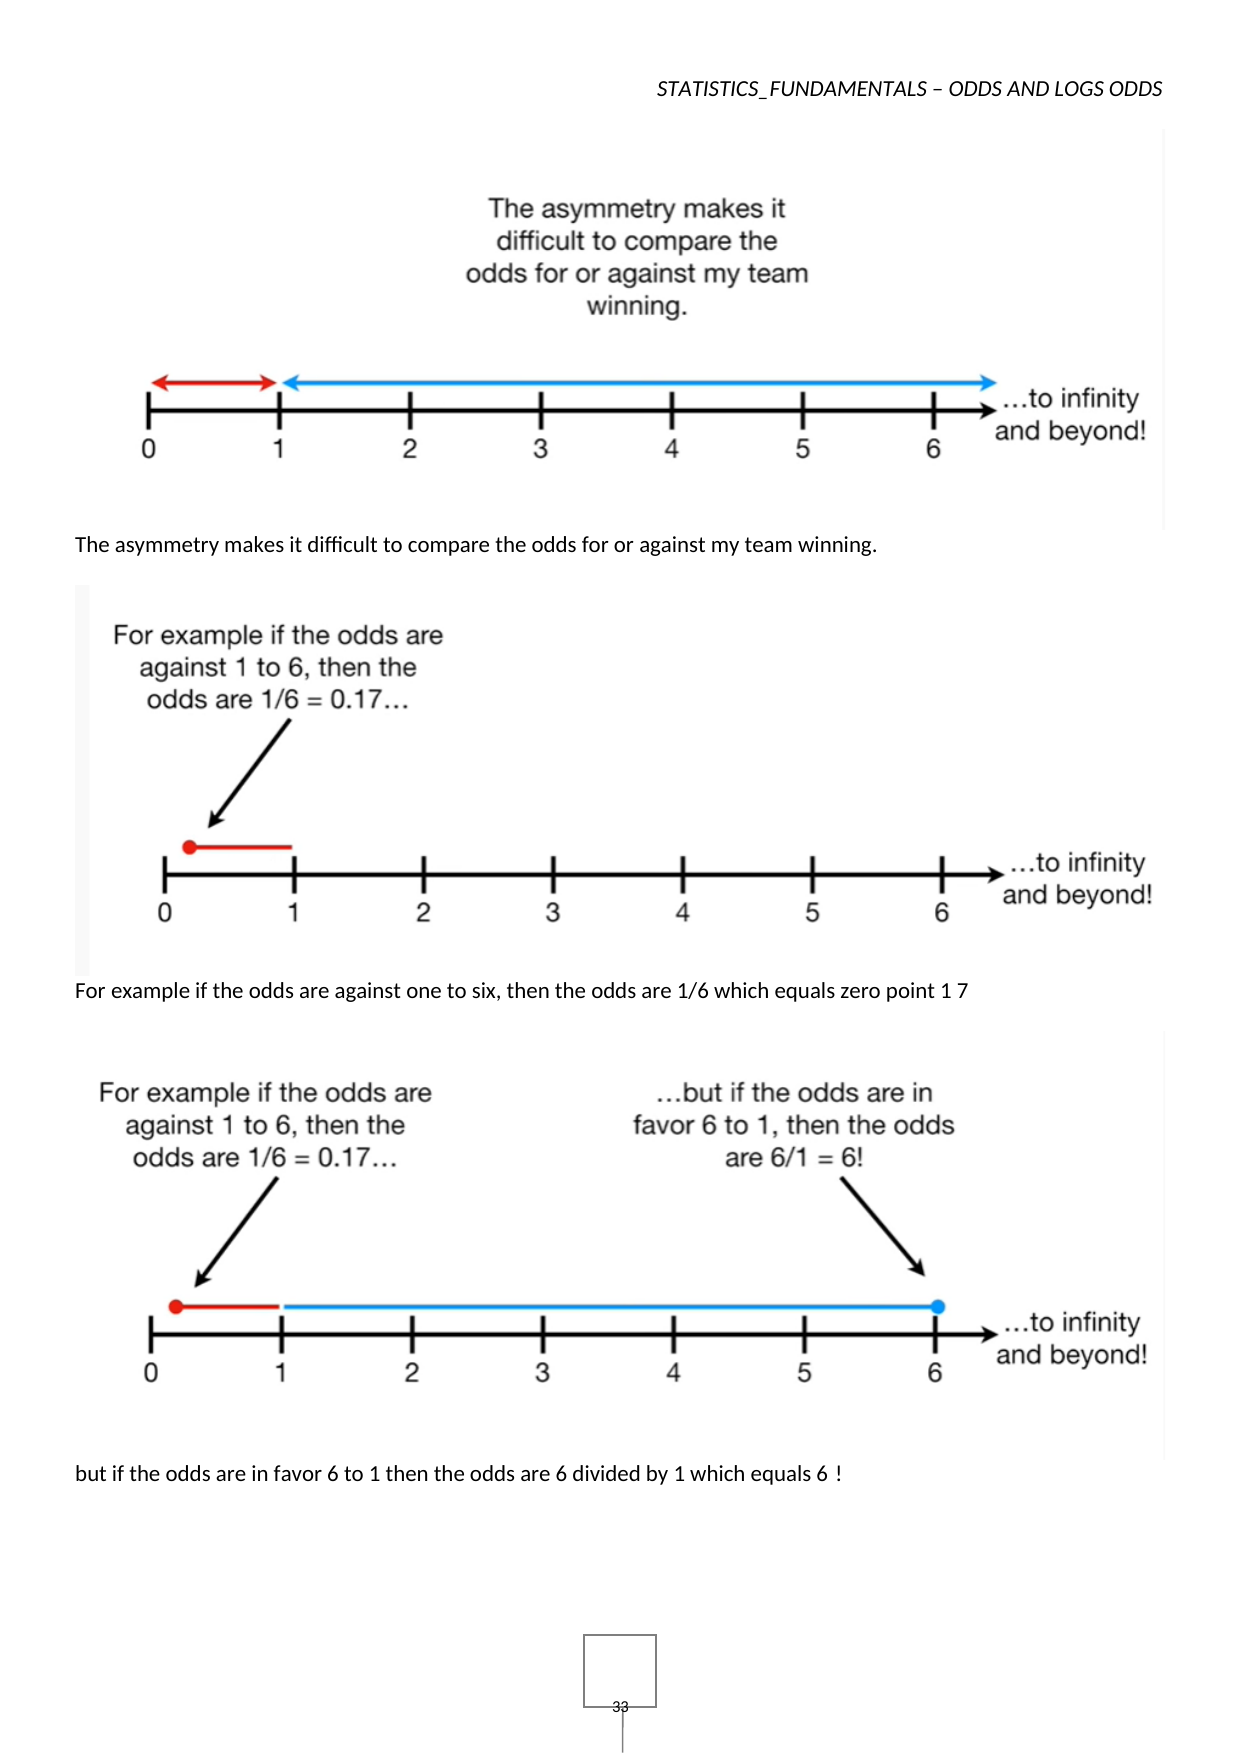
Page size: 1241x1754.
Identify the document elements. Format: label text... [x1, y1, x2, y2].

picture [75, 1031, 1166, 1460]
text The asymmetry makes it difficult to compare the odds for or against my team winning. [75, 530, 1165, 558]
text For example if the odds are against one to six, then the odds are 1/6 which equals zero point 1 7 [75, 976, 1165, 1004]
picture [75, 129, 1166, 530]
picture [75, 585, 1166, 976]
text but if the odds are in favor 6 to 1 then the odds are 6 divided by 1 which equals 6 ! [75, 1460, 1165, 1487]
